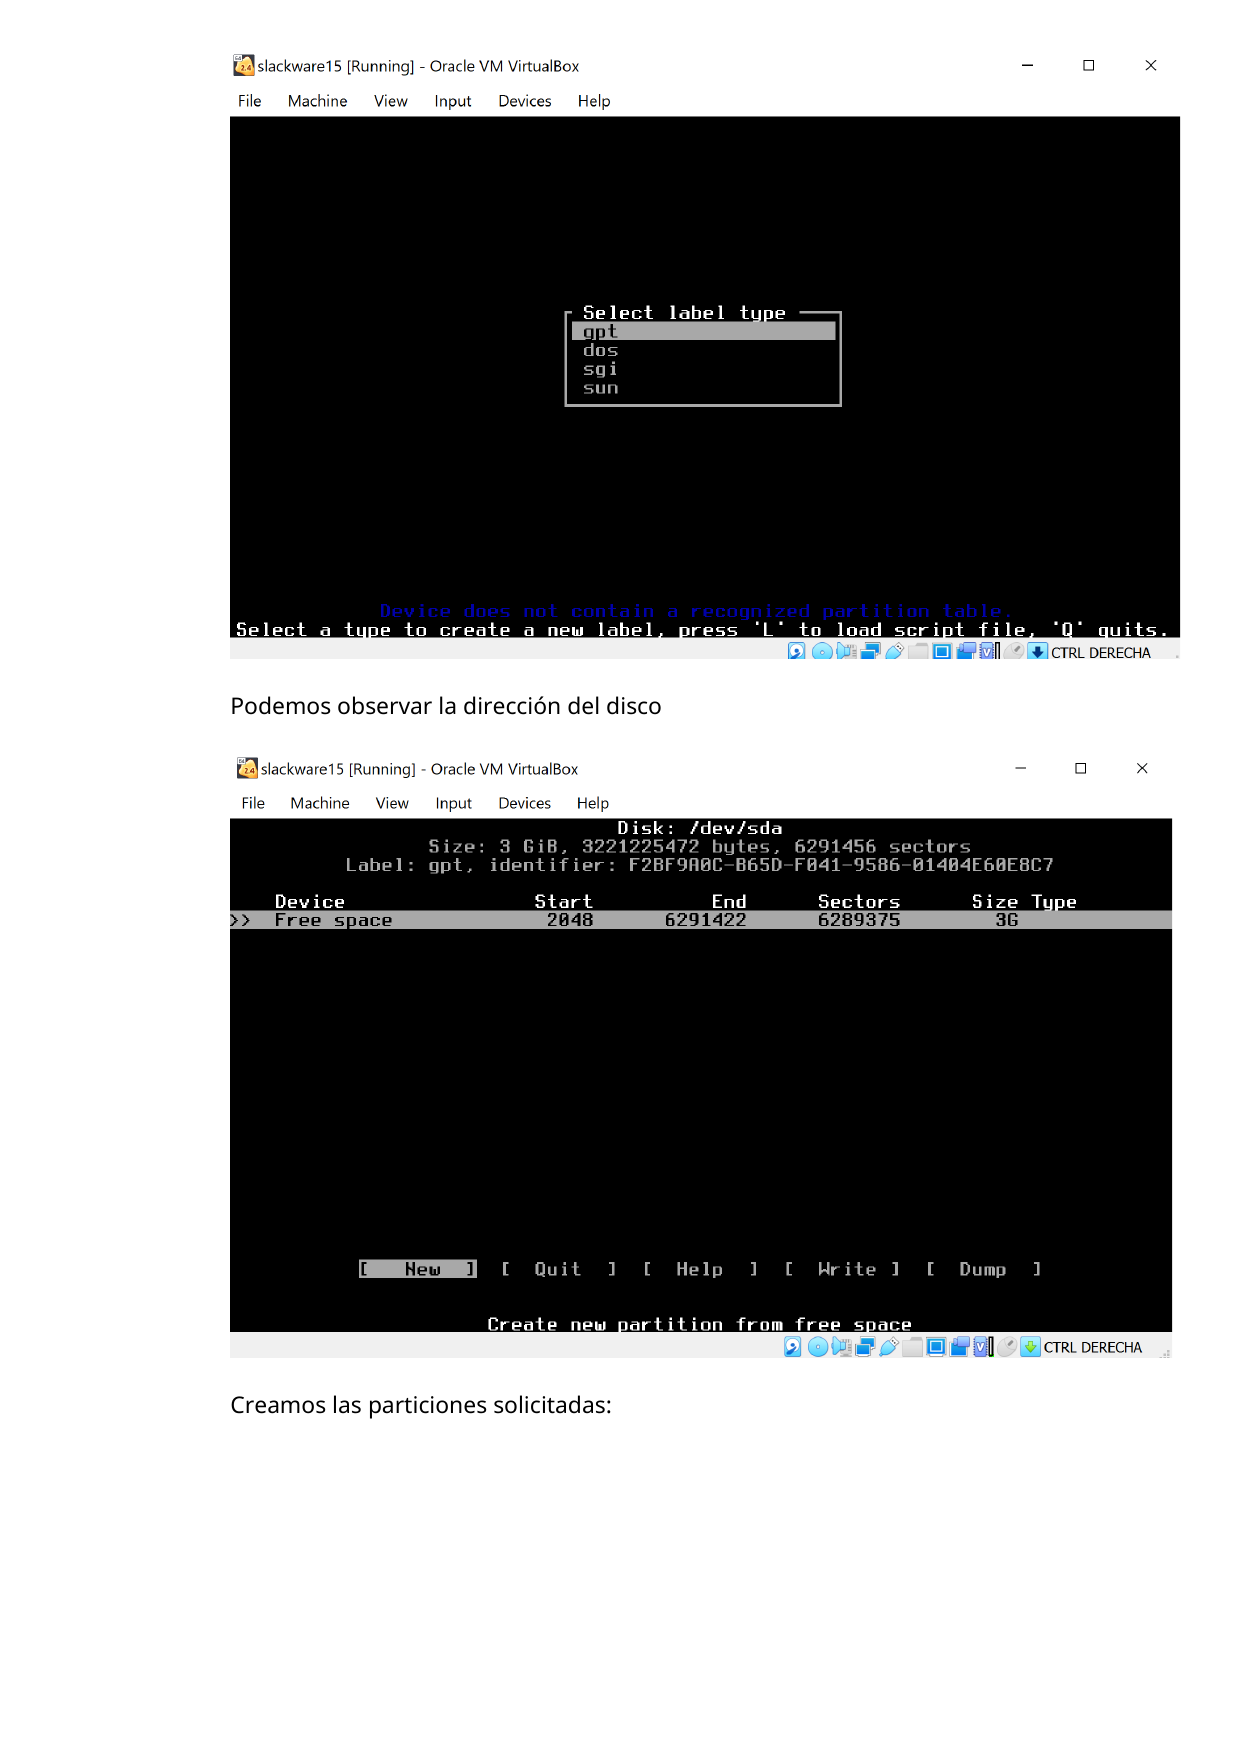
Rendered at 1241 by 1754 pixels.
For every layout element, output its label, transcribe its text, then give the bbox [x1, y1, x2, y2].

list Podemos observar la dirección del disco [230, 689, 1096, 721]
list Creamos las particiones solicitadas: [230, 1389, 1096, 1421]
picture [230, 752, 1173, 1358]
picture [230, 50, 1181, 659]
